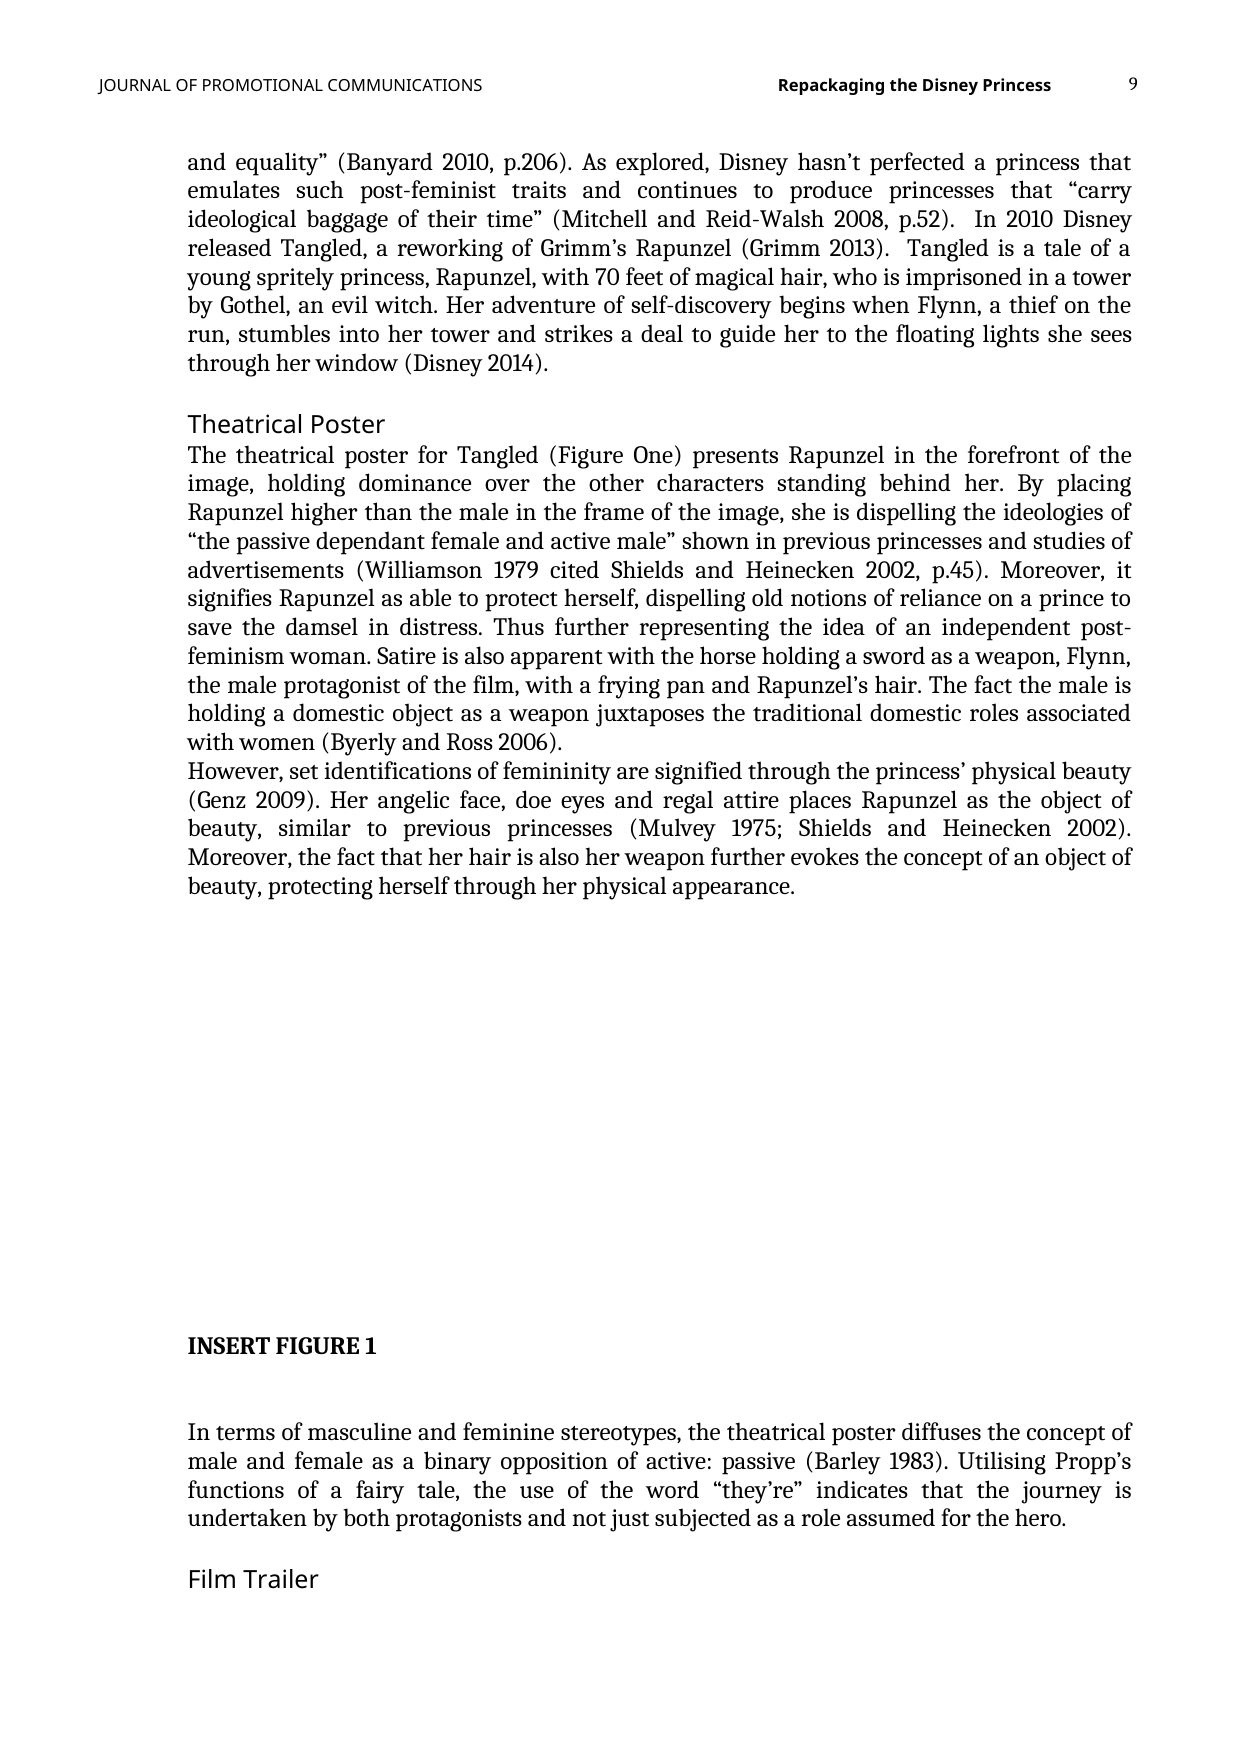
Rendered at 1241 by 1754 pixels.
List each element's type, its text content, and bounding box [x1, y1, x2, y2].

text The theatrical poster for Tangled (Figure One) presents Rapunzel in the forefront of the image, holding dominance over the other characters standing behind her. By placing Rapunzel higher than the male in the frame of the image, she is dispelling the ideologies of “the passive dependant female and active male” shown in previous princesses and studies of advertisements (Williamson 1979 cited Shields and Heinecken 2002, p.45). Moreover, it signifies Rapunzel as able to protect herself, dispelling old notions of reliance on a prince to save the damsel in distress. Thus further representing the idea of an independent post-feminism woman. Satire is also apparent with the horse holding a sword as a weapon, Flynn, the male protagonist of the film, with a frying pan and Rapunzel’s hair. The fact the male is holding a domestic object as a weapon juxtaposes the traditional domestic roles associated with women (Byerly and Ross 2006). [187, 441, 1133, 757]
text Theatrical Poster [187, 406, 1133, 441]
text Film Trailer [187, 1562, 1133, 1596]
text In terms of masculine and feminine stereotypes, the theatrical poster diffuses the concept of male and female as a binary opposition of active: passive (Barley 1983). Utilising Propp’s functions of a fairy tale, the use of the word “they’re” indicates that the journey is undertaken by both protagonists and not just subjected as a role assumed for the hero. [187, 1418, 1133, 1533]
text INSERT FIGURE 1 [187, 1332, 1074, 1361]
text However, set identifications of femininity are signified through the princess’ physical beauty (Genz 2009). Her angelic face, doe eyes and regal attire places Rapunzel as the object of beauty, similar to previous princesses (Mulvey 1975; Shields and Heinecken 2002). Moreover, the fact that her hair is also her weapon further evokes the concept of an object of beauty, protecting herself through her physical appearance. [187, 757, 1133, 901]
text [187, 148, 1133, 378]
